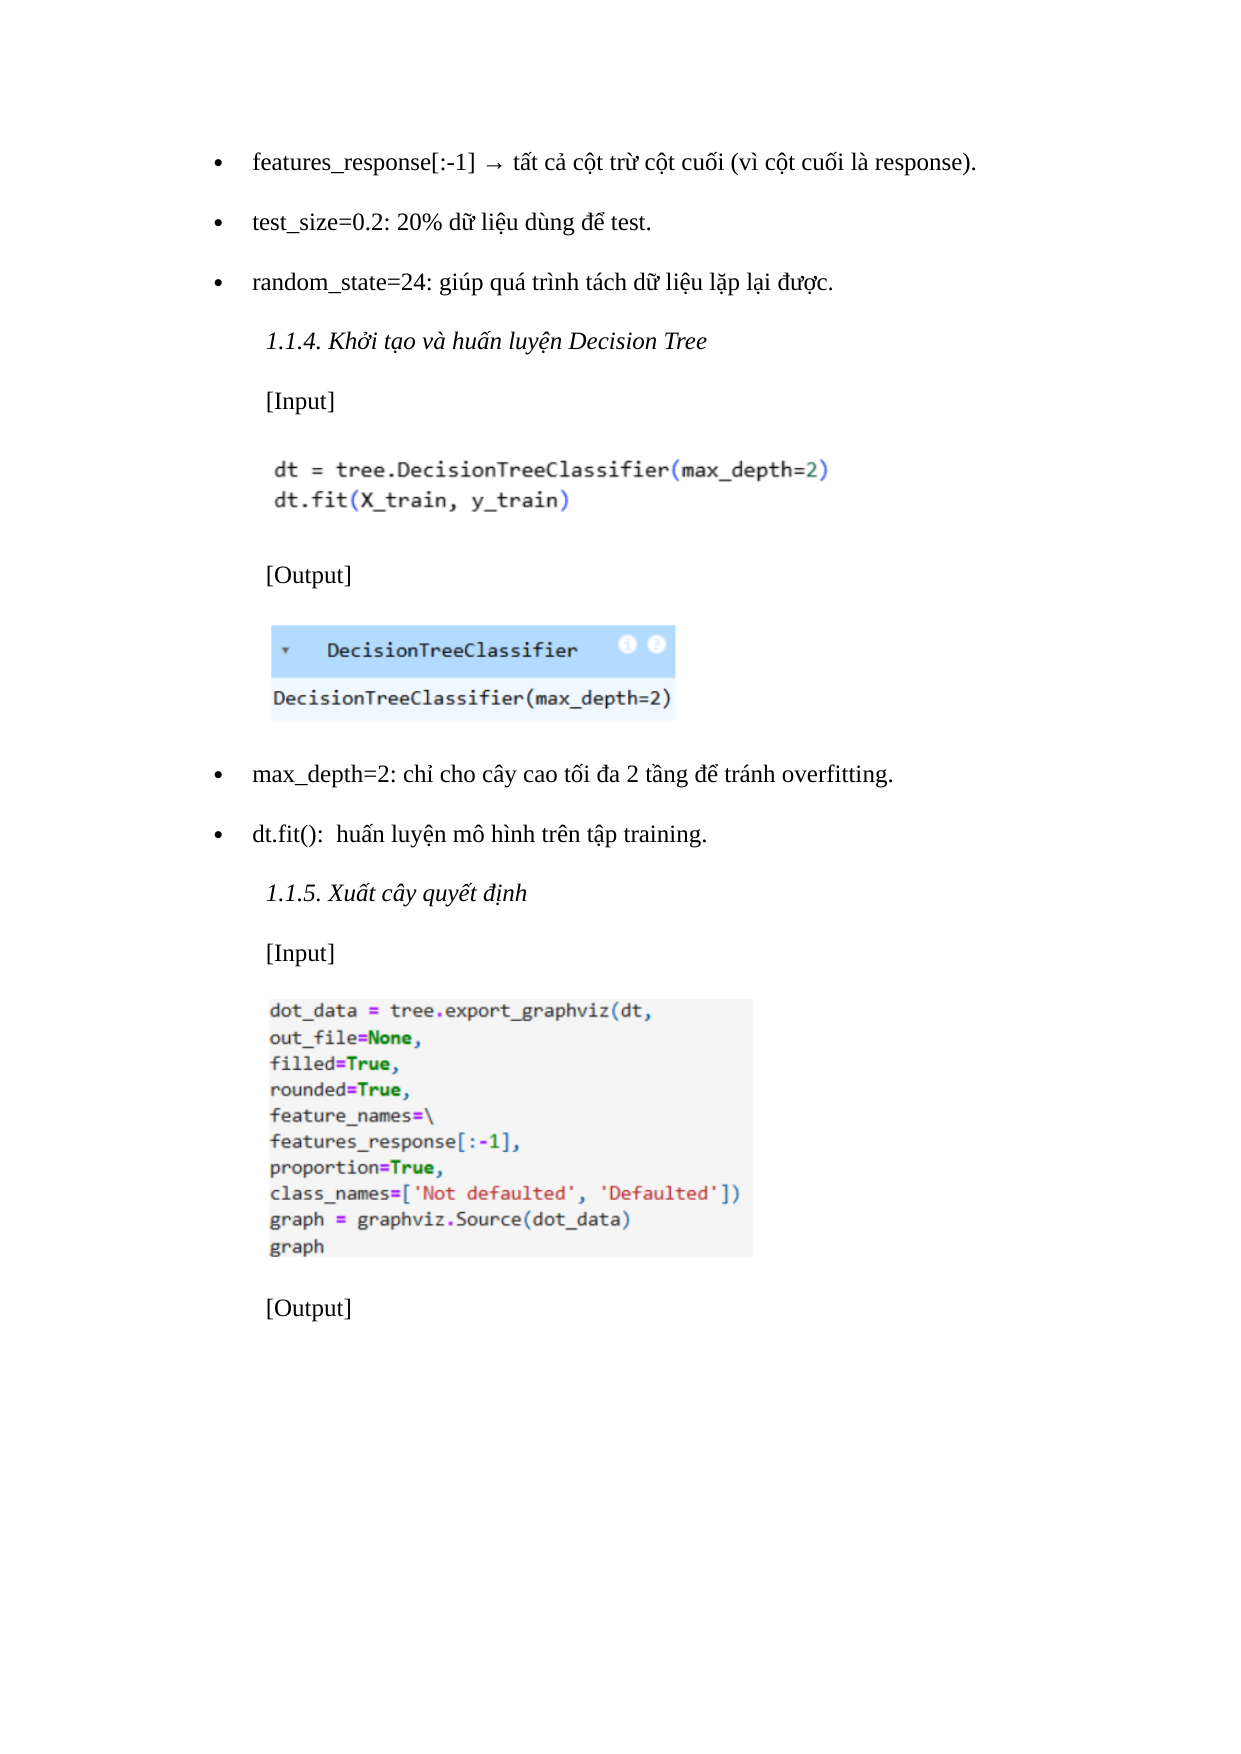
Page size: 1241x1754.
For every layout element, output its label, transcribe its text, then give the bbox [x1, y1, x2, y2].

text 1.1.5. Xuất cây quyết định [266, 878, 1122, 907]
list max_depth=2: chỉ cho cây cao tối đa 2 tầng để tránh overfitting. [214, 759, 1122, 788]
list test_size=0.2: 20% dữ liệu dùng để test. [214, 207, 1122, 236]
picture [265, 620, 686, 726]
list features_response[:-1] → tất cả cột trừ cột cuối (vì cột cuối là response). [214, 147, 1122, 176]
list dt.fit(): huấn luyện mô hình trên tập training. [214, 819, 1122, 847]
text [Input] [266, 386, 1122, 415]
picture [265, 446, 847, 527]
text [Input] [266, 938, 1122, 967]
list random_state=24: giúp quá trình tách dữ liệu lặp lại được. [214, 267, 1122, 295]
text [Output] [266, 1293, 1122, 1322]
text [Output] [266, 561, 1122, 589]
picture [265, 998, 754, 1260]
text 1.1.4. Khởi tạo và huấn luyện Decision Tree [266, 326, 1122, 355]
